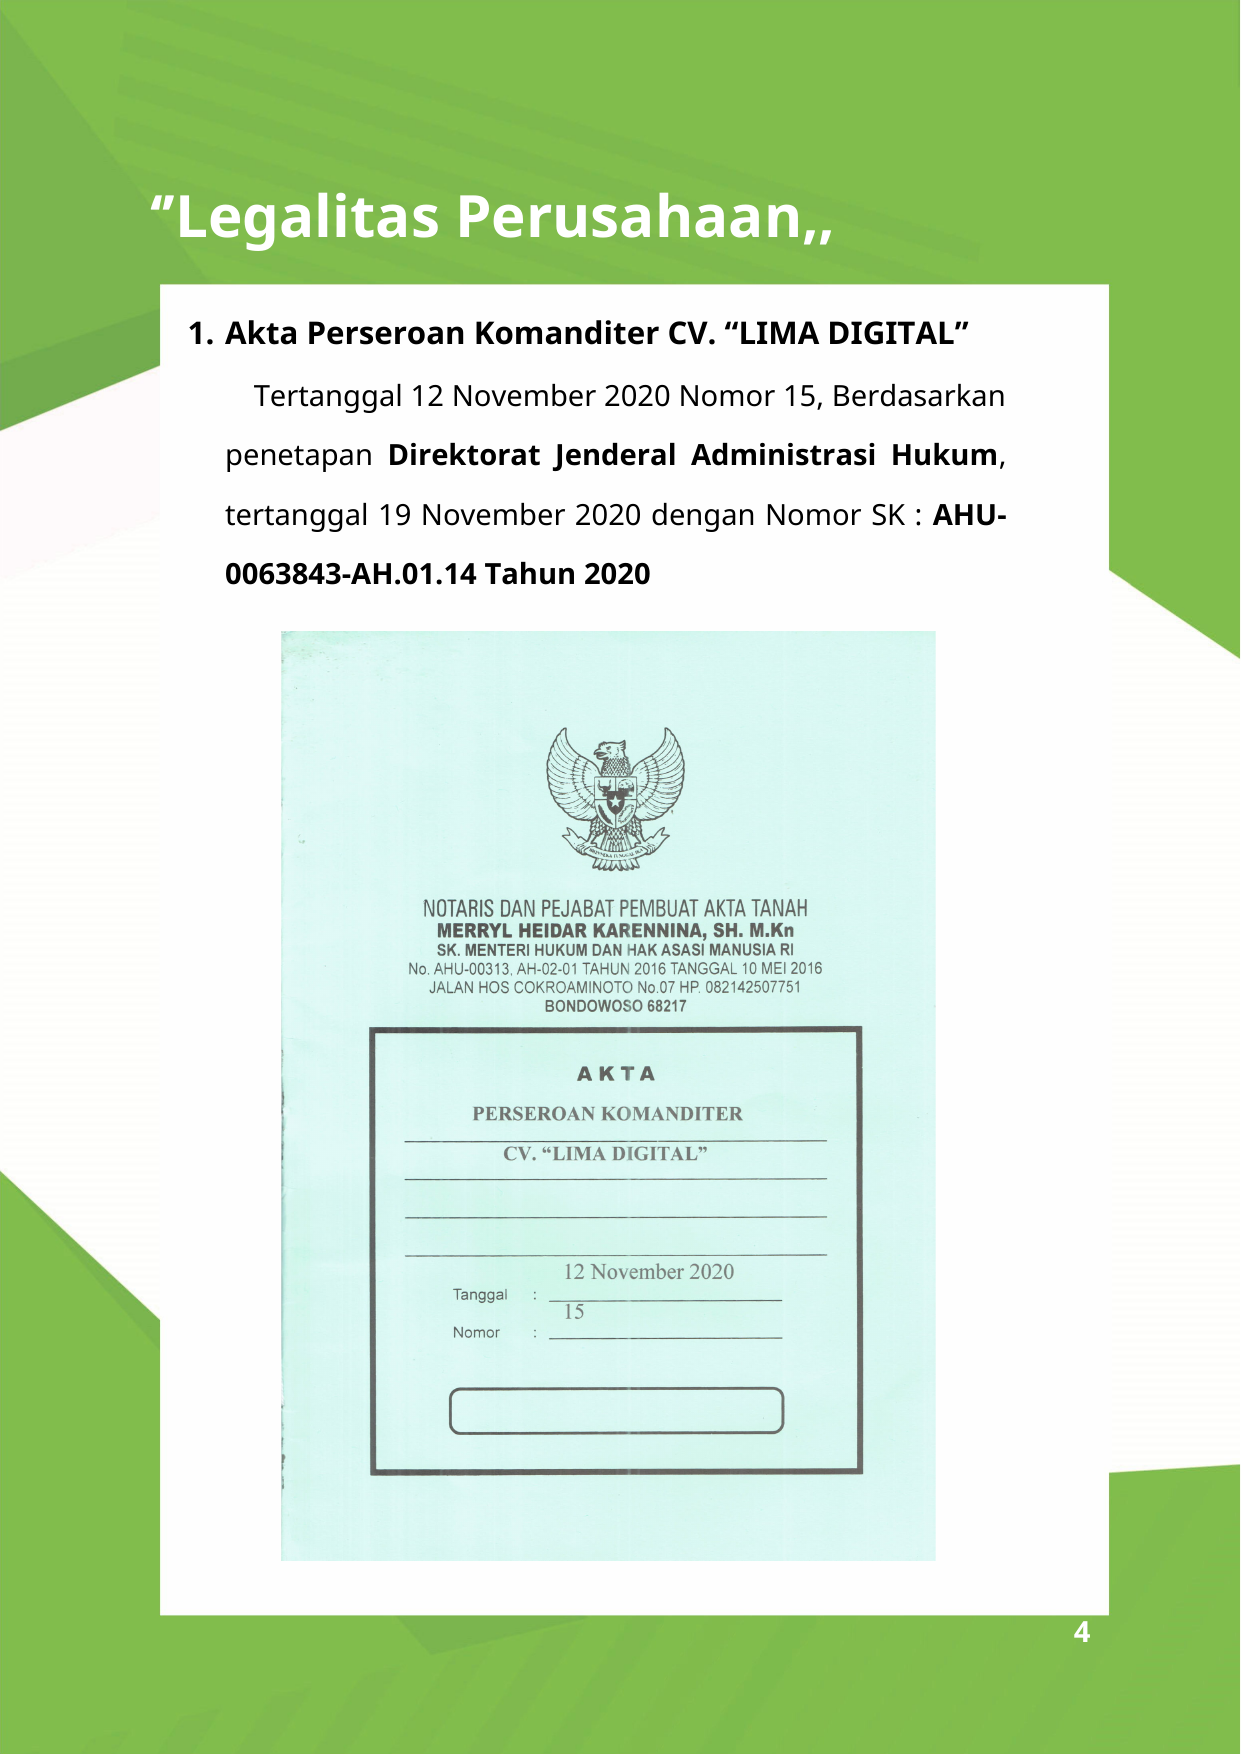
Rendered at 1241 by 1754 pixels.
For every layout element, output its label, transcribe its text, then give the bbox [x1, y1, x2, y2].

list Tertanggal 12 November 2020 Nomor 15, Berdasarkan penetapan Direktorat Jenderal Administrasi Hukum, tertanggal 19 November 2020 dengan Nomor SK : AHU-0063843-AH.01.14 Tahun 2020 [225, 375, 1006, 593]
subtitle ‘’Legalitas Perusahaan,, [150, 175, 1090, 303]
picture [0, 0, 1241, 1754]
subtitle Akta Perseroan Komanditer CV. “LIMA DIGITAL” [187, 311, 1090, 354]
